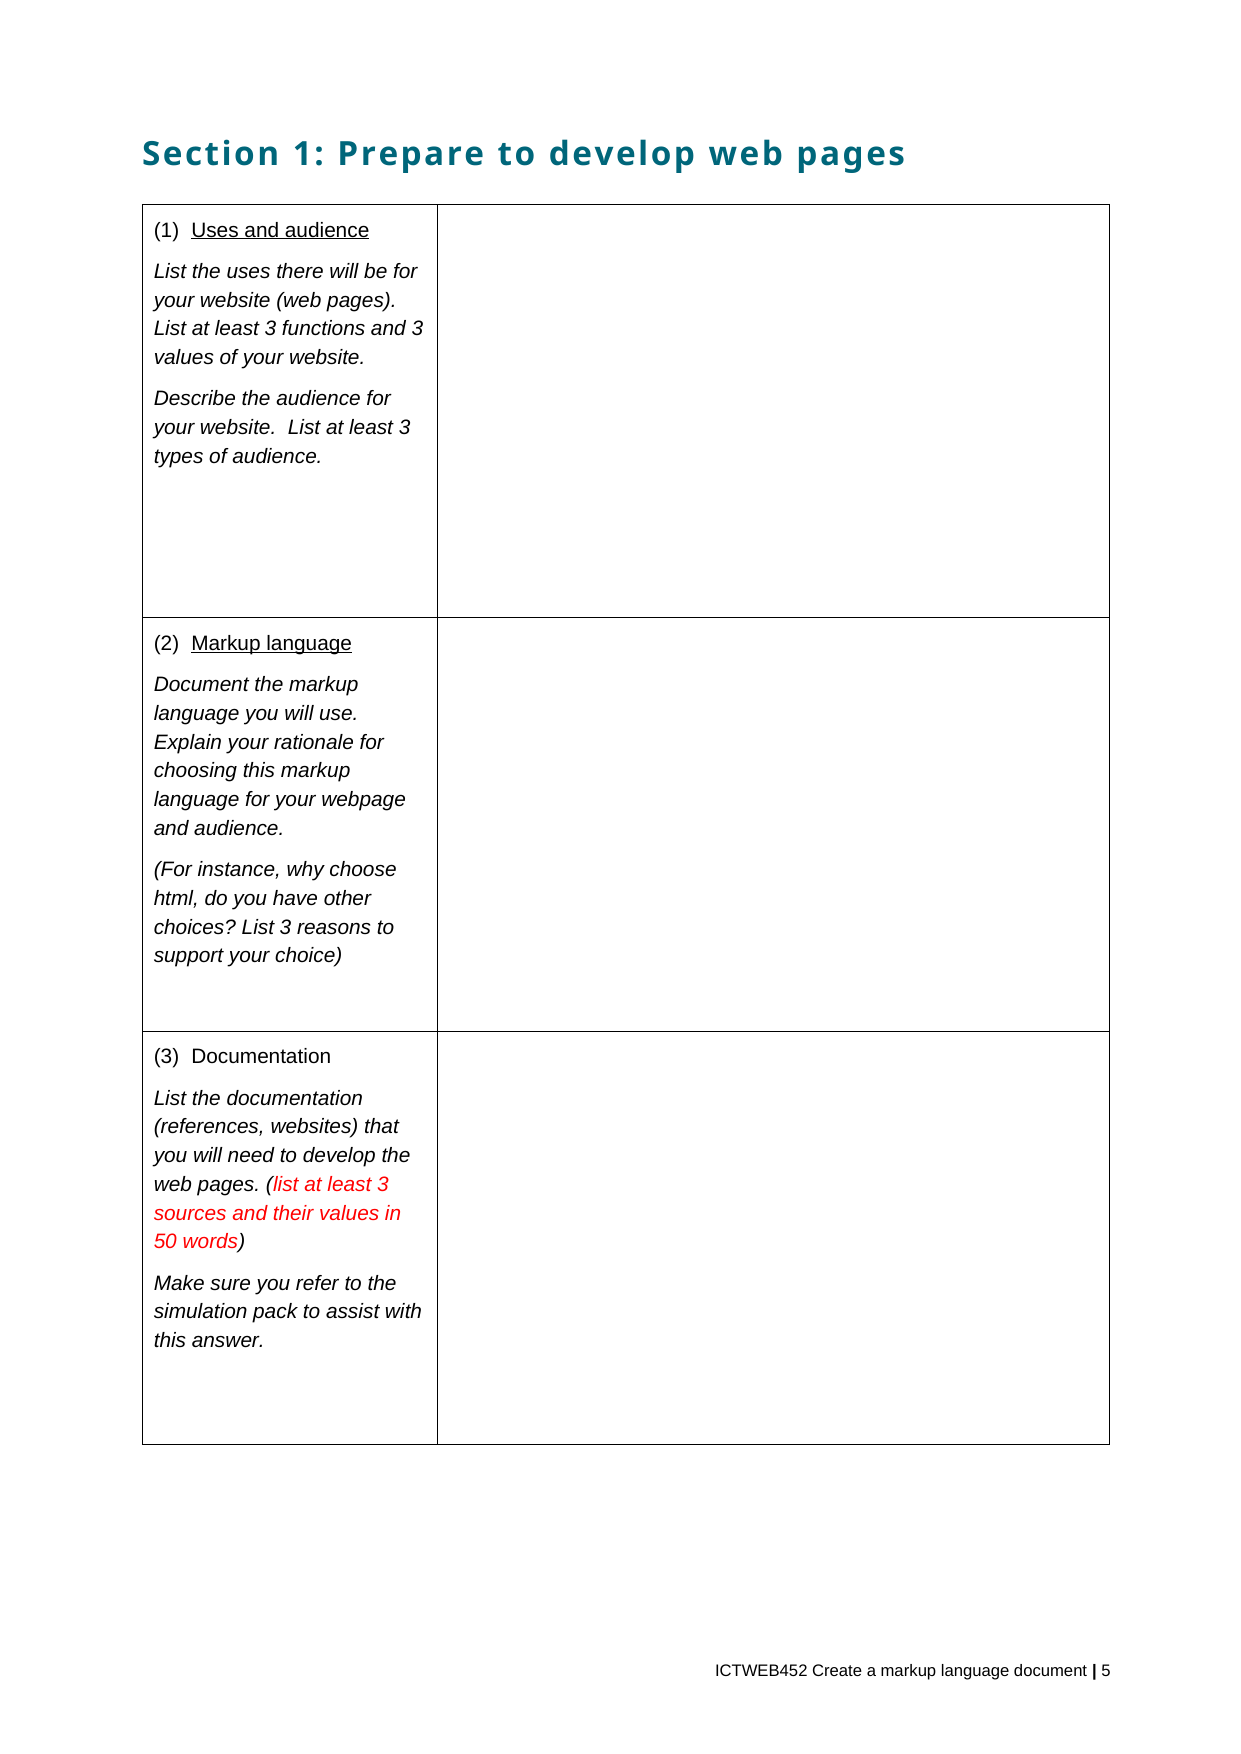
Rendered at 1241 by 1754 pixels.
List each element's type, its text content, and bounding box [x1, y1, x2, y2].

table_cell [438, 618, 1109, 1031]
table_header [438, 205, 1109, 617]
subtitle Section 1: Prepare to develop web pages [142, 130, 1110, 175]
table_cell Documentation List the documentation (references, websites) that you will need to develop the web pages. (list at least 3 sources and their values in 50 words) Make sure you refer to the simulation pack to assist with this answer. [143, 1032, 437, 1444]
table_cell Markup language Document the markup language you will use. Explain your rationale for choosing this markup language for your webpage and audience. (For instance, why choose html, do you have other choices? List 3 reasons to support your choice) [143, 618, 437, 1031]
table_cell [438, 1032, 1109, 1444]
table_header Uses and audience List the uses there will be for your website (web pages). List at least 3 functions and 3 values of your website. Describe the audience for your website. List at least 3 types of audience. [143, 205, 437, 617]
